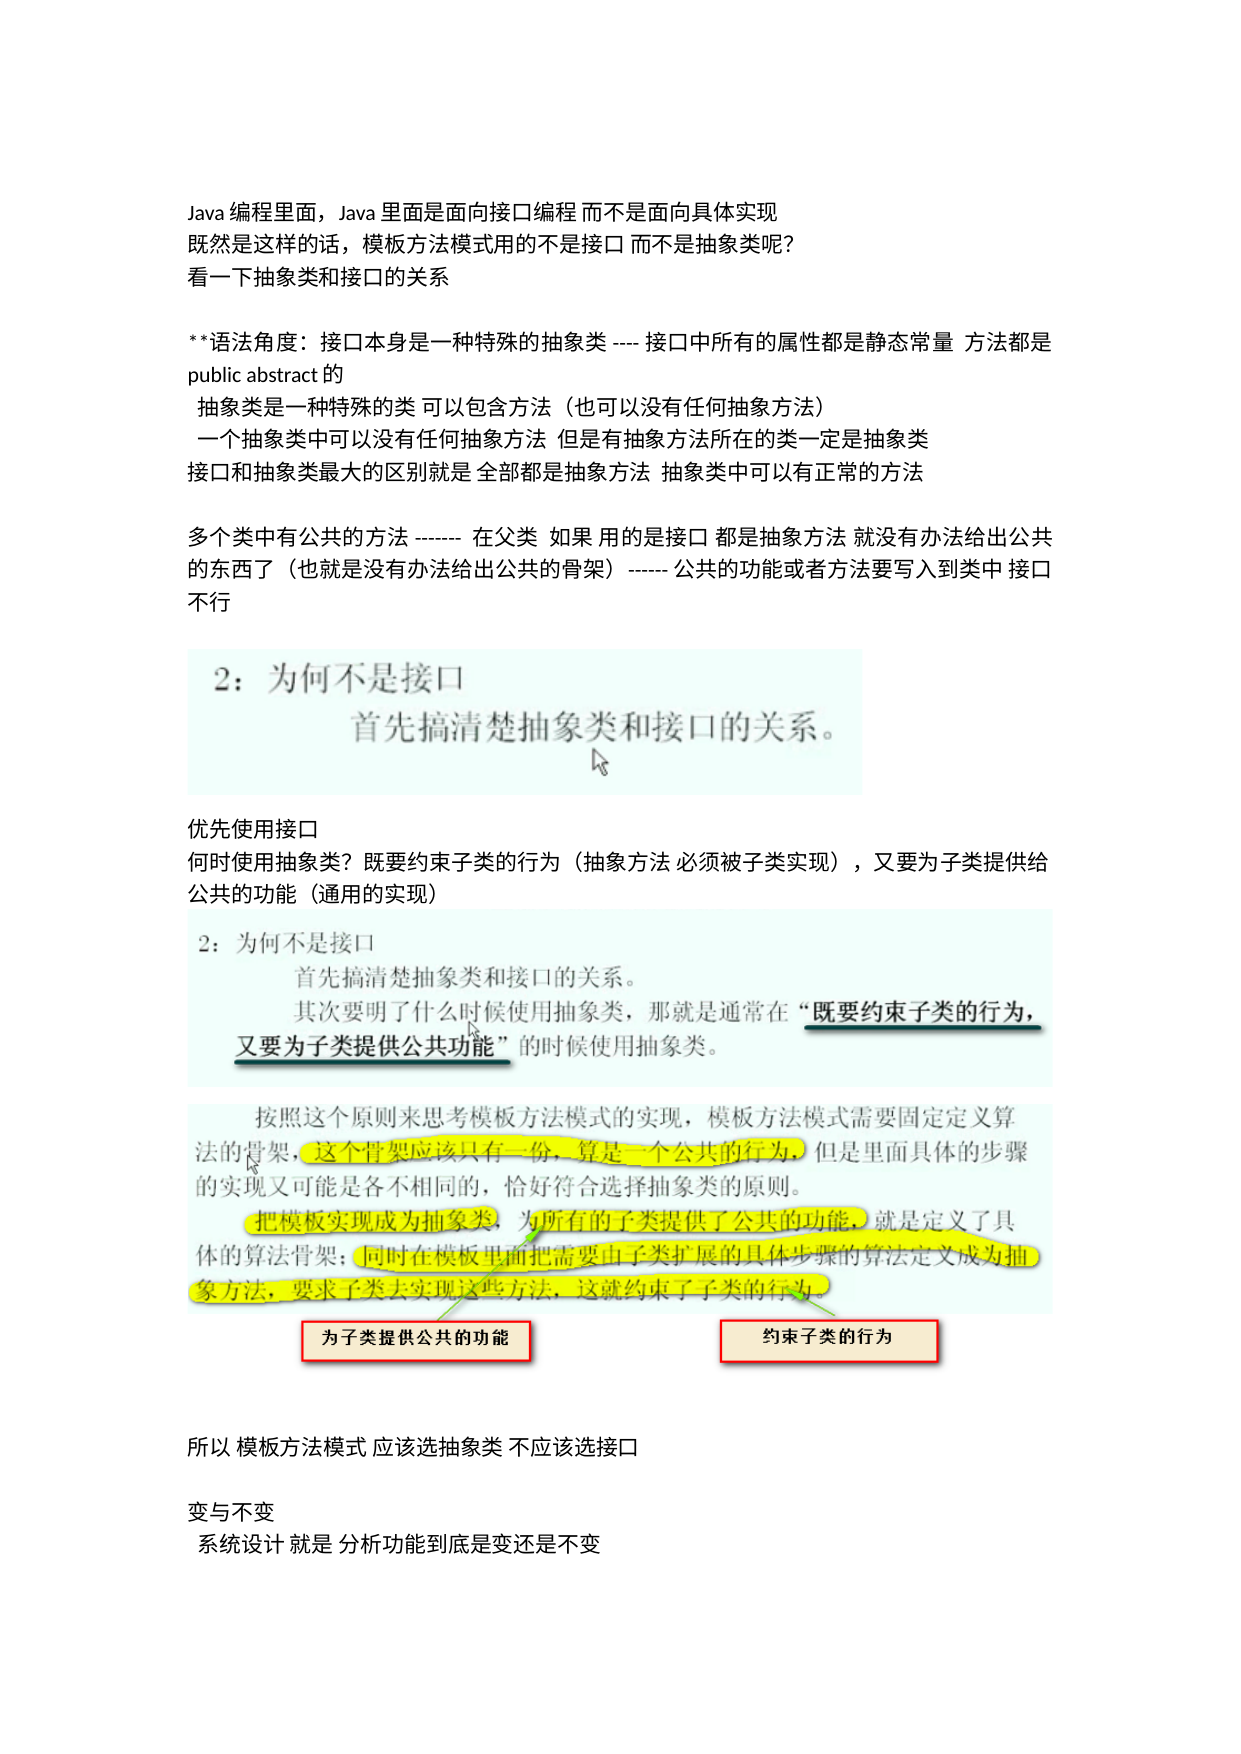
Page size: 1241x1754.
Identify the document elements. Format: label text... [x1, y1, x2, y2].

text 抽象类是一种特殊的类 可以包含方法（也可以没有任何抽象方法） [187, 389, 1053, 422]
text 接口和抽象类最大的区别就是 全部都是抽象方法 抽象类中可以有正常的方法 [187, 454, 1053, 487]
text 多个类中有公共的方法 ------- 在父类 如果 用的是接口 都是抽象方法 就没有办法给出公共的东西了（也就是没有办法给出公共的骨架）------ 公共的功能或者方法要写入到类中 接口不行 [187, 519, 1053, 617]
text 优先使用接口 [187, 812, 1053, 844]
picture [187, 649, 863, 795]
text 一个抽象类中可以没有任何抽象方法 但是有抽象方法所在的类一定是抽象类 [187, 422, 1053, 454]
text 既然是这样的话，模板方法模式用的不是接口 而不是抽象类呢？ [187, 227, 1053, 259]
text 系统设计 就是 分析功能到底是变还是不变 [187, 1527, 1053, 1559]
text **语法角度：接口本身是一种特殊的抽象类 ---- 接口中所有的属性都是静态常量 方法都是public abstract的 [187, 324, 1053, 389]
picture [187, 1104, 1053, 1414]
text 变与不变 [187, 1494, 1053, 1527]
text 所以 模板方法模式 应该选抽象类 不应该选接口 [187, 1429, 1053, 1462]
picture [187, 909, 1053, 1087]
text 看一下抽象类和接口的关系 [187, 259, 1053, 292]
text 何时使用抽象类？既要约束子类的行为（抽象方法 必须被子类实现），又要为子类提供给公共的功能（通用的实现） [187, 844, 1053, 909]
text Java编程里面，Java里面是面向接口编程 而不是面向具体实现 [187, 194, 1053, 227]
